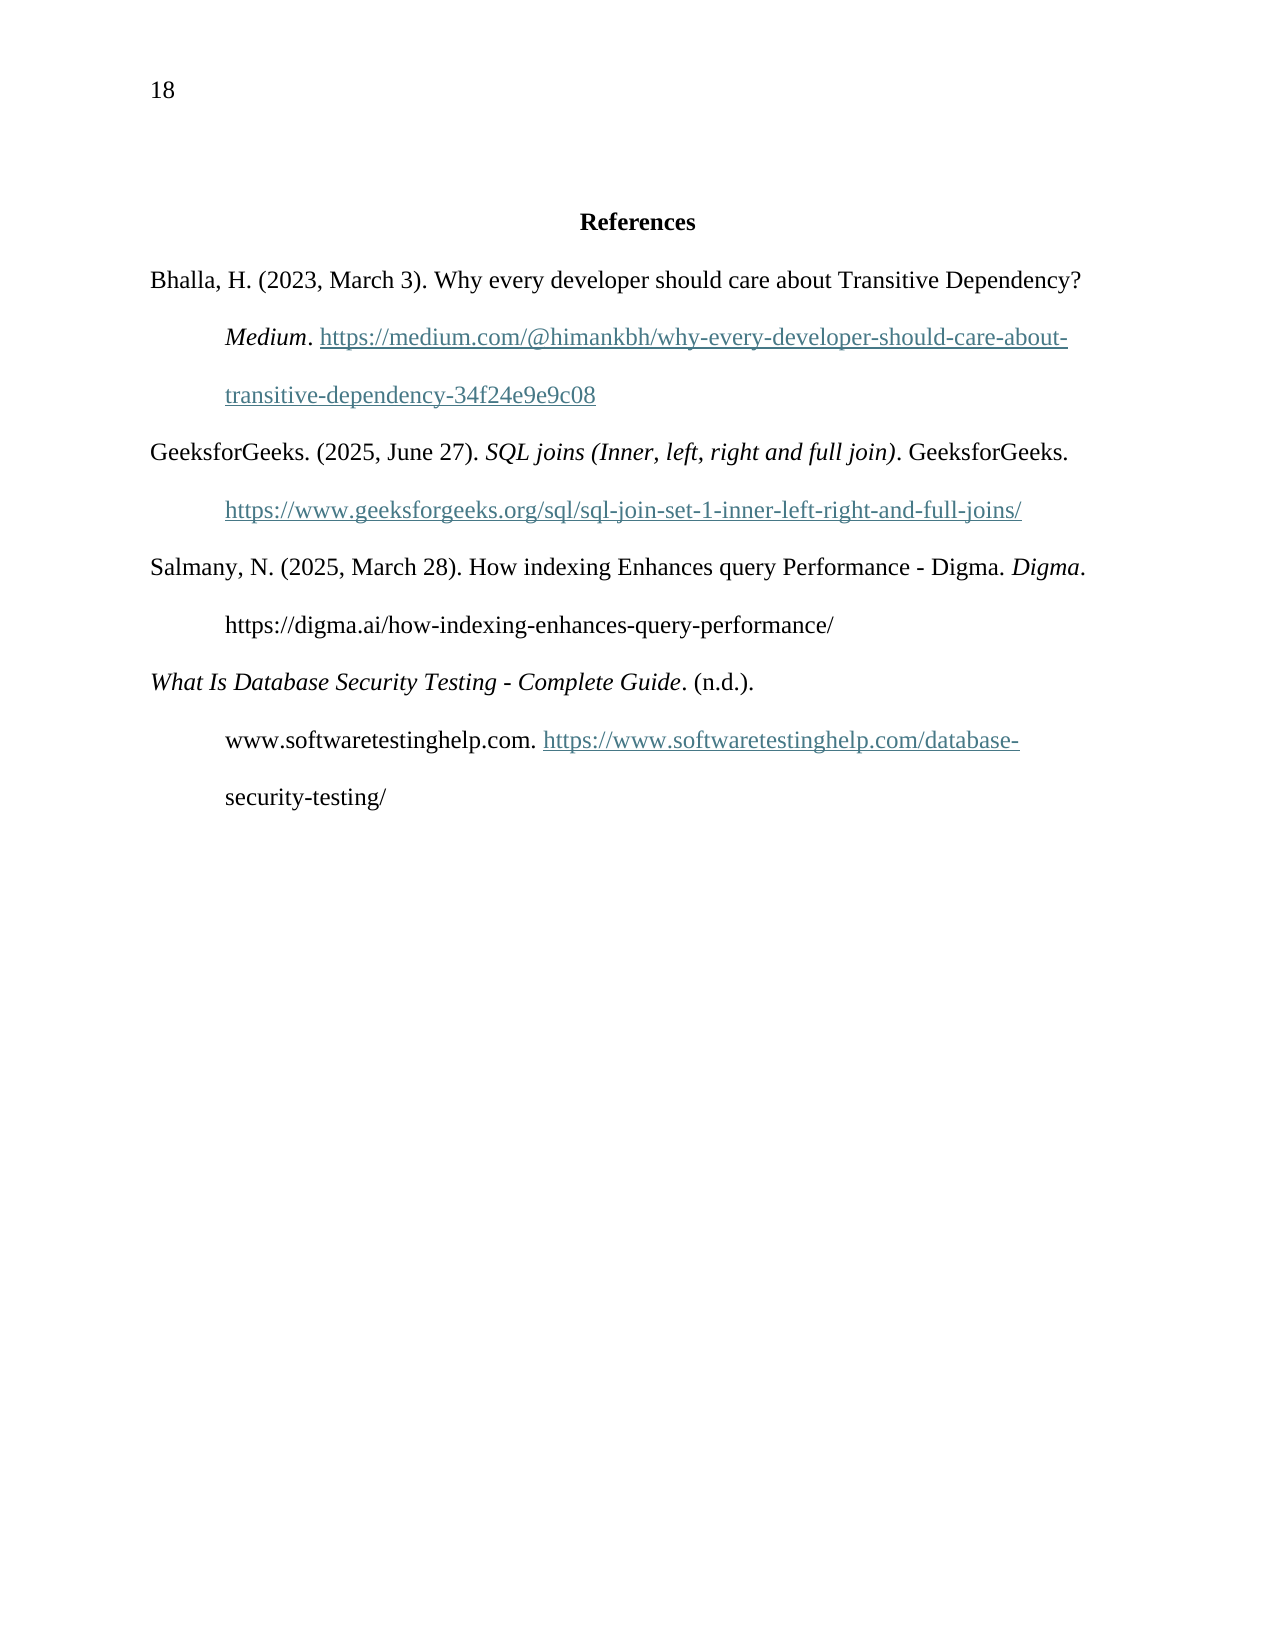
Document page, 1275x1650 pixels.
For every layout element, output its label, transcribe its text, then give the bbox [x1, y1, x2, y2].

text What Is Database Security Testing - Complete Guide. (n.d.). [150, 667, 1125, 696]
text Salmany, N. (2025, March 28). How indexing Enhances query Performance - Digma. Digma. https://digma.ai/how-indexing-enhances-query-performance/ [150, 552, 1125, 639]
text www.softwaretestinghelp.com. https://www.softwaretestinghelp.com/database- [150, 725, 1125, 754]
text Bhalla, H. (2023, March 3). Why every developer should care about Transitive Dependency? Medium. https://medium.com/@himankbh/why-every-developer-should-care-about-transitive-dependency-34f24e9e9c08 [150, 265, 1125, 409]
text security-testing/ [150, 782, 1125, 811]
text References [150, 207, 1125, 236]
text GeeksforGeeks. (2025, June 27). SQL joins (Inner, left, right and full join). GeeksforGeeks. https://www.geeksforgeeks.org/sql/sql-join-set-1-inner-left-right-and-full-joins/ [150, 437, 1125, 524]
